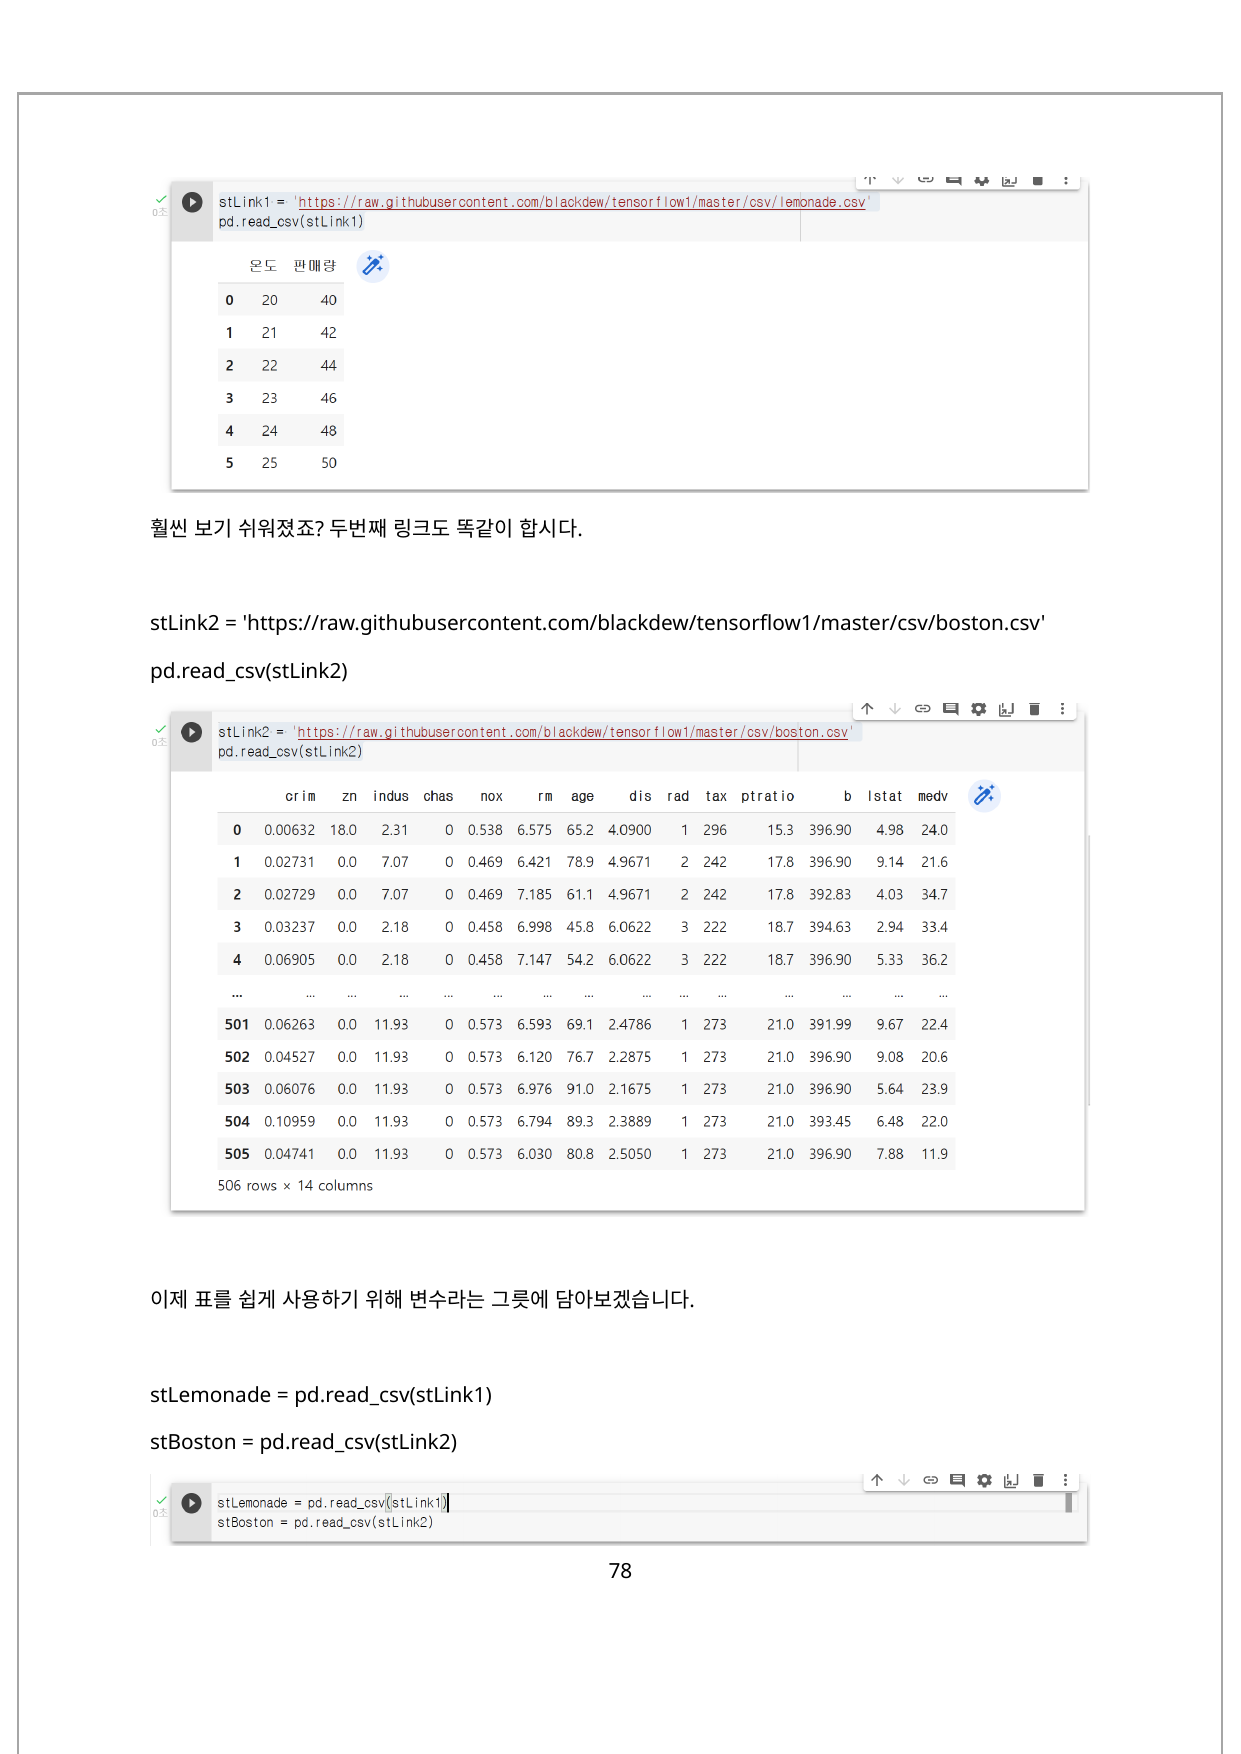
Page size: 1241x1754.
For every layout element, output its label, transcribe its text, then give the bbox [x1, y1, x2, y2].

text stBoston = pd.read_csv(stLink2) [150, 1427, 1090, 1456]
text pd.read_csv(stLink2) [150, 656, 1090, 684]
text 훨씬 보기 쉬워졌죠? 두번째 링크도 똑같이 합시다. [150, 512, 1090, 542]
text 이제 표를 쉽게 사용하기 위해 변수라는 그릇에 담아보겠습니다. [150, 1283, 1090, 1313]
picture [150, 703, 1091, 1217]
picture [150, 1474, 1091, 1546]
picture [150, 177, 1091, 493]
text stLink2 = 'https://raw.githubusercontent.com/blackdew/tensorflow1/master/csv/boston.csv' [150, 608, 1090, 637]
text stLemonade = pd.read_csv(stLink1) [150, 1380, 1090, 1408]
